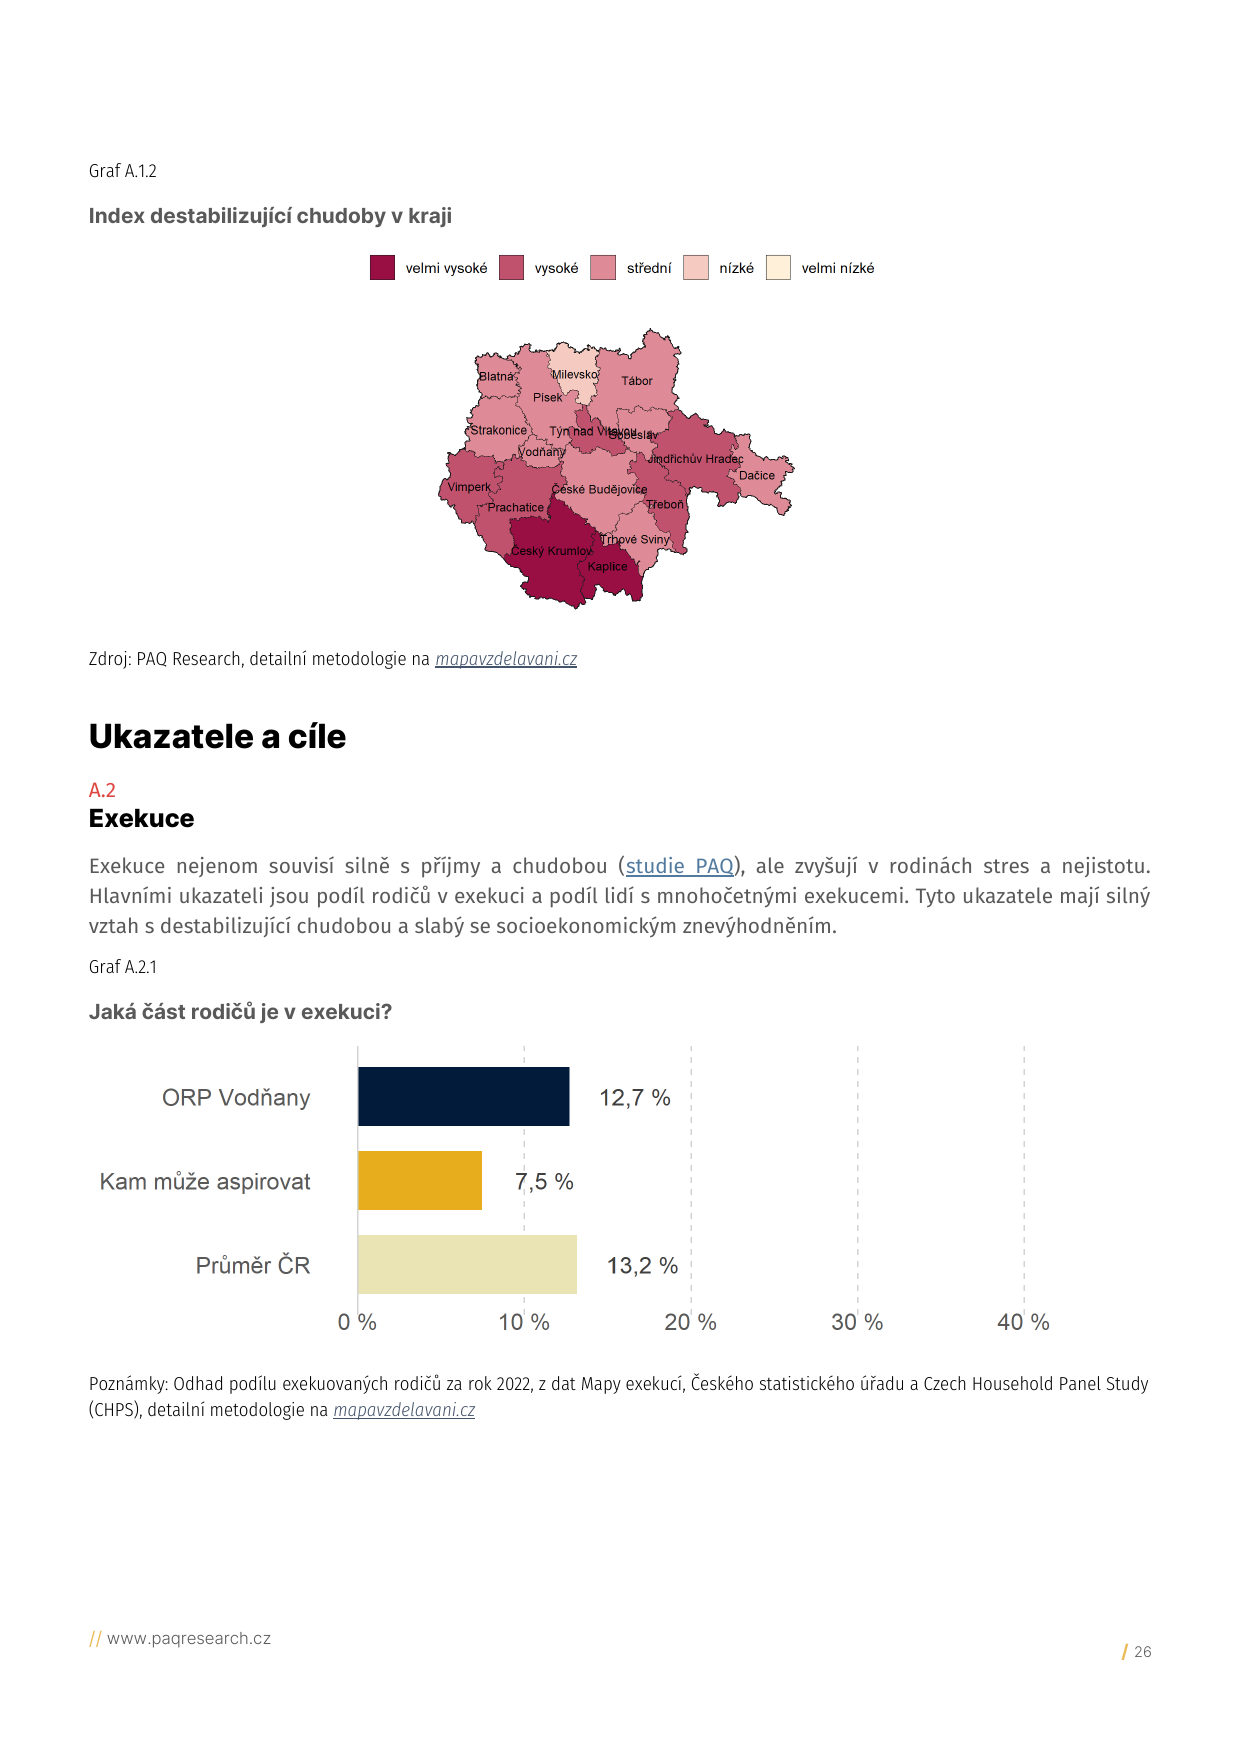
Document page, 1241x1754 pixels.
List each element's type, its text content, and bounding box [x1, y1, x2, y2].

text Index destabilizující chudoby v kraji [89, 198, 1152, 229]
picture [88, 228, 1139, 631]
text Jaká část rodičů je v exekuci? [89, 994, 1152, 1024]
text Graf A.1.2 [89, 160, 1152, 183]
picture [88, 1024, 1139, 1356]
text Graf A.2.1 [89, 956, 1152, 978]
text Zdroj: PAQ Research, detailní metodologie na mapavzdelavani.cz [89, 647, 1152, 670]
subtitle Exekuce [89, 803, 1152, 833]
text A.2 [89, 773, 1152, 803]
text Poznámky: Odhad podílu exekuovaných rodičů za rok 2022, z dat Mapy exekucí, Českého statistického úřadu a Czech Household Panel Study (CHPS), detailní metodologie na mapavzdelavani.cz [89, 1373, 1152, 1421]
subtitle Ukazatele a cíle [89, 716, 1152, 756]
text Exekuce nejenom souvisí silně s příjmy a chudobou (studie PAQ), ale zvyšují v rodinách stres a nejistotu. Hlavními ukazateli jsou podíl rodičů v exekuci a podíl lidí s mnohočetnými exekucemi. Tyto ukazatele mají silný vztah s destabilizující chudobou a slabý se socioekonomickým znevýhodněním. [89, 849, 1152, 939]
